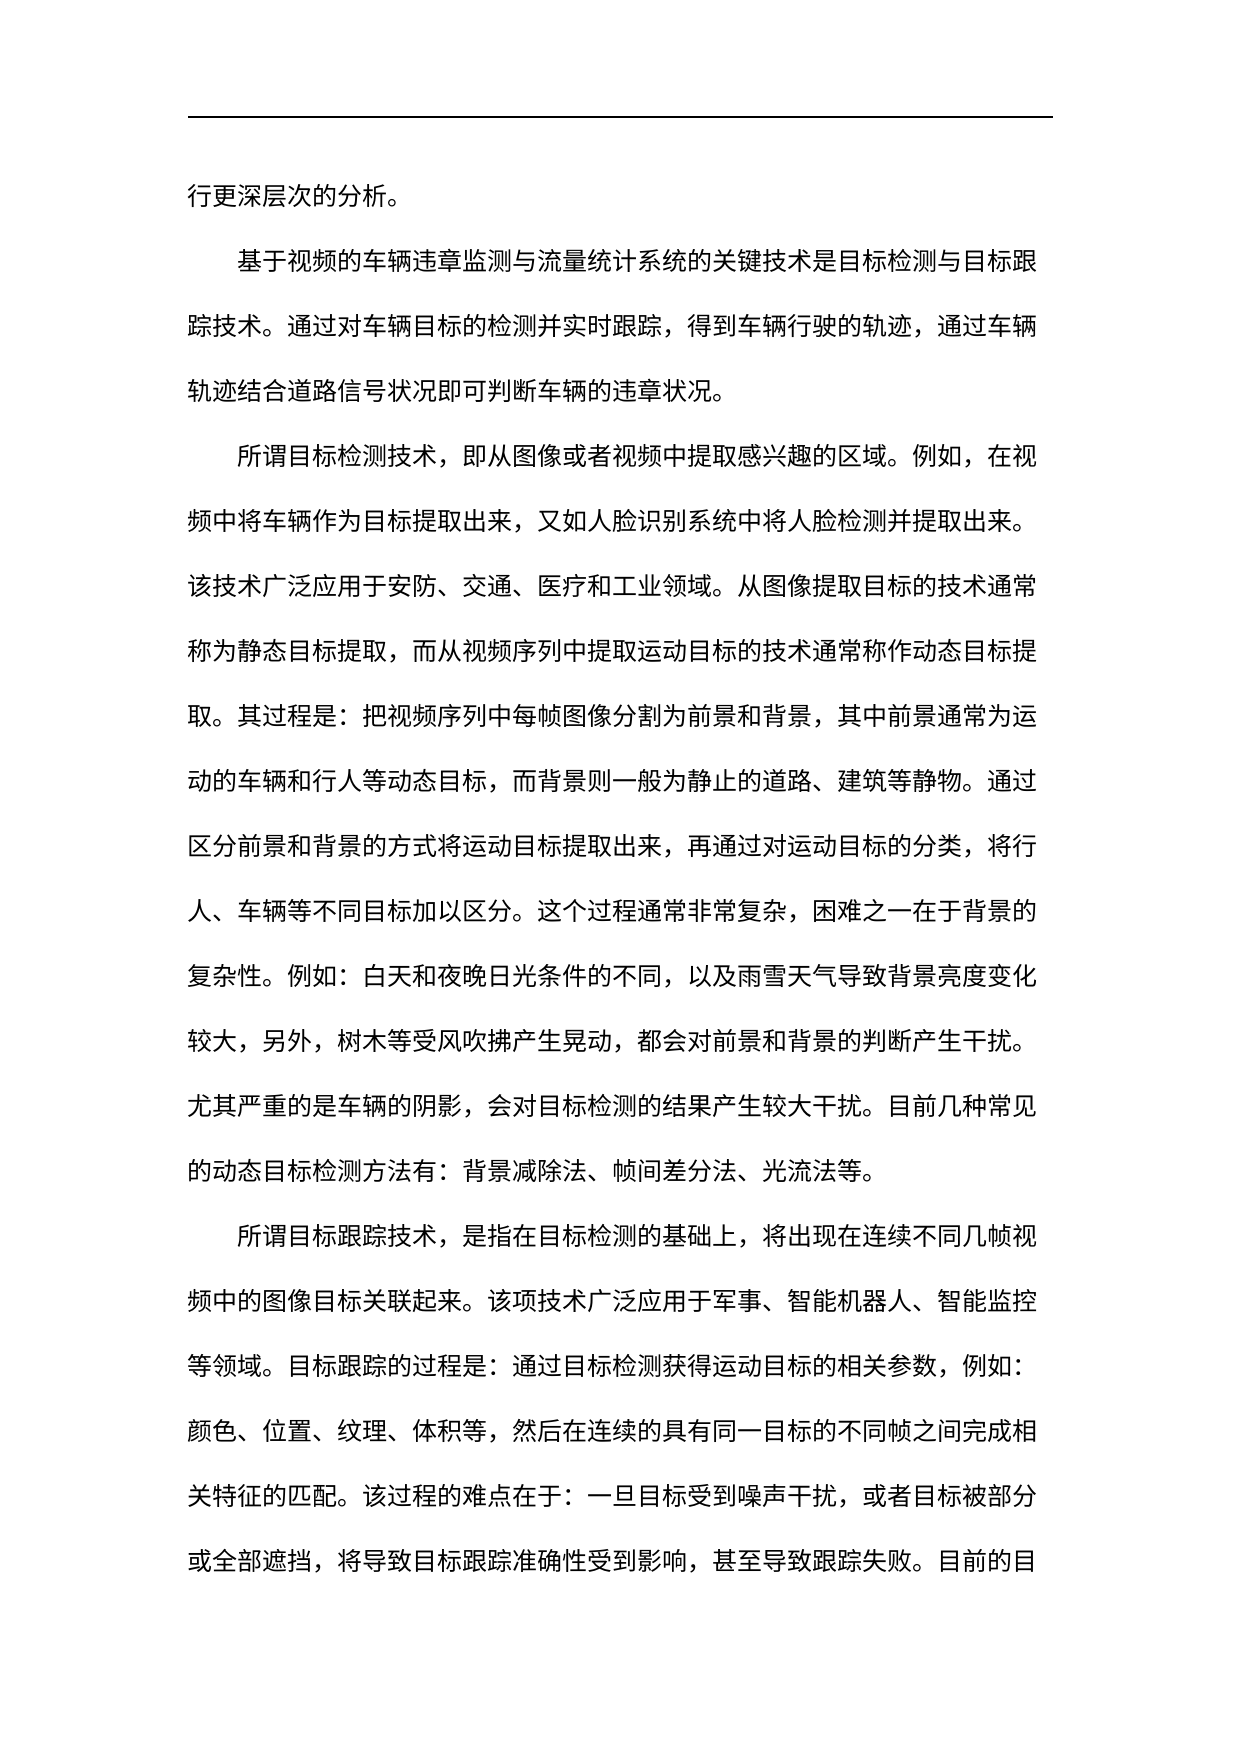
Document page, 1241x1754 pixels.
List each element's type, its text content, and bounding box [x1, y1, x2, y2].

text 所谓目标检测技术，即从图像或者视频中提取感兴趣的区域。例如，在视频中将车辆作为目标提取出来，又如人脸识别系统中将人脸检测并提取出来。该技术广泛应用于安防、交通、医疗和工业领域。从图像提取目标的技术通常称为静态目标提取，而从视频序列中提取运动目标的技术通常称作动态目标提取。其过程是：把视频序列中每帧图像分割为前景和背景，其中前景通常为运动的车辆和行人等动态目标，而背景则一般为静止的道路、建筑等静物。通过区分前景和背景的方式将运动目标提取出来，再通过对运动目标的分类，将行人、车辆等不同目标加以区分。这个过程通常非常复杂，困难之一在于背景的复杂性。例如：白天和夜晚日光条件的不同，以及雨雪天气导致背景亮度变化较大，另外，树木等受风吹拂产生晃动，都会对前景和背景的判断产生干扰。尤其严重的是车辆的阴影，会对目标检测的结果产生较大干扰。目前几种常见的动态目标检测方法有：背景减除法、帧间差分法、光流法等。 [187, 422, 1053, 1202]
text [187, 1202, 1053, 1592]
text 基于视频的车辆违章监测与流量统计系统的关键技术是目标检测与目标跟踪技术。通过对车辆目标的检测并实时跟踪，得到车辆行驶的轨迹，通过车辆轨迹结合道路信号状况即可判断车辆的违章状况。 [187, 227, 1053, 422]
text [187, 162, 1053, 227]
